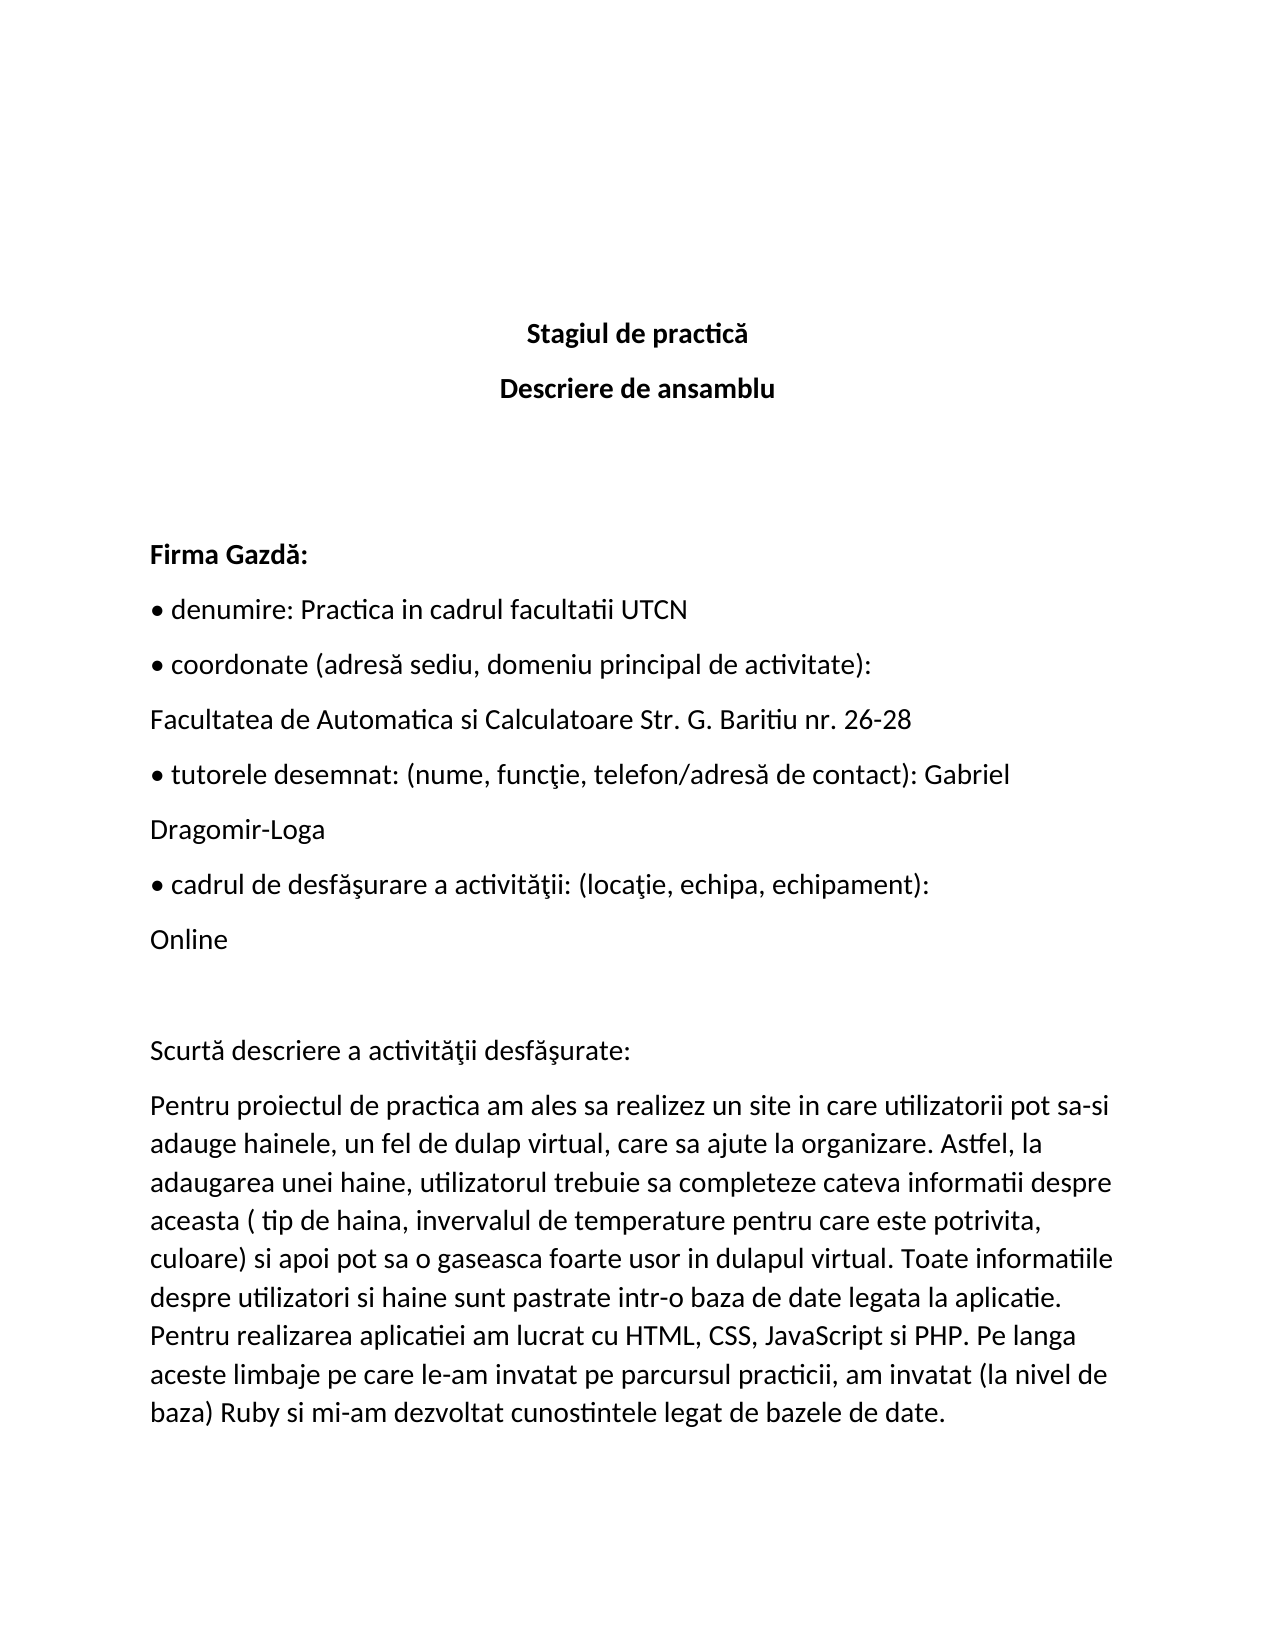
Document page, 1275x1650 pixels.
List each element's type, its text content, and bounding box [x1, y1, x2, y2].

text Scurtă descriere a activităţii desfăşurate: [150, 1032, 1125, 1067]
text Dragomir-Loga [150, 811, 1125, 847]
text Descriere de ansamblu [150, 370, 1125, 406]
text Firma Gazdă: [150, 536, 1125, 571]
text Online [150, 921, 1125, 957]
text Stagiul de practică [150, 315, 1125, 351]
text • tutorele desemnat: (nume, funcţie, telefon/adresă de contact): Gabriel [150, 756, 1125, 792]
text Facultatea de Automatica si Calculatoare Str. G. Baritiu nr. 26-28 [150, 701, 1125, 737]
text • cadrul de desfăşurare a activităţii: (locaţie, echipa, echipament): [150, 866, 1125, 902]
text Pentru proiectul de practica am ales sa realizez un site in care utilizatorii pot sa-si adauge hainele, un fel de dulap virtual, care sa ajute la organizare. Astfel, la adaugarea unei haine, utilizatorul trebuie sa completeze cateva informatii despre aceasta ( tip de haina, invervalul de temperature pentru care este potrivita, culoare) si apoi pot sa o gaseasca foarte usor in dulapul virtual. Toate informatiile despre utilizatori si haine sunt pastrate intr-o baza de date legata la aplicatie. Pentru realizarea aplicatiei am lucrat cu HTML, CSS, JavaScript si PHP. Pe langa aceste limbaje pe care le-am invatat pe parcursul practicii, am invatat (la nivel de baza) Ruby si mi-am dezvoltat cunostintele legat de bazele de date. [150, 1087, 1125, 1430]
text • denumire: Practica in cadrul facultatii UTCN [150, 591, 1125, 626]
text • coordonate (adresă sediu, domeniu principal de activitate): [150, 646, 1125, 682]
